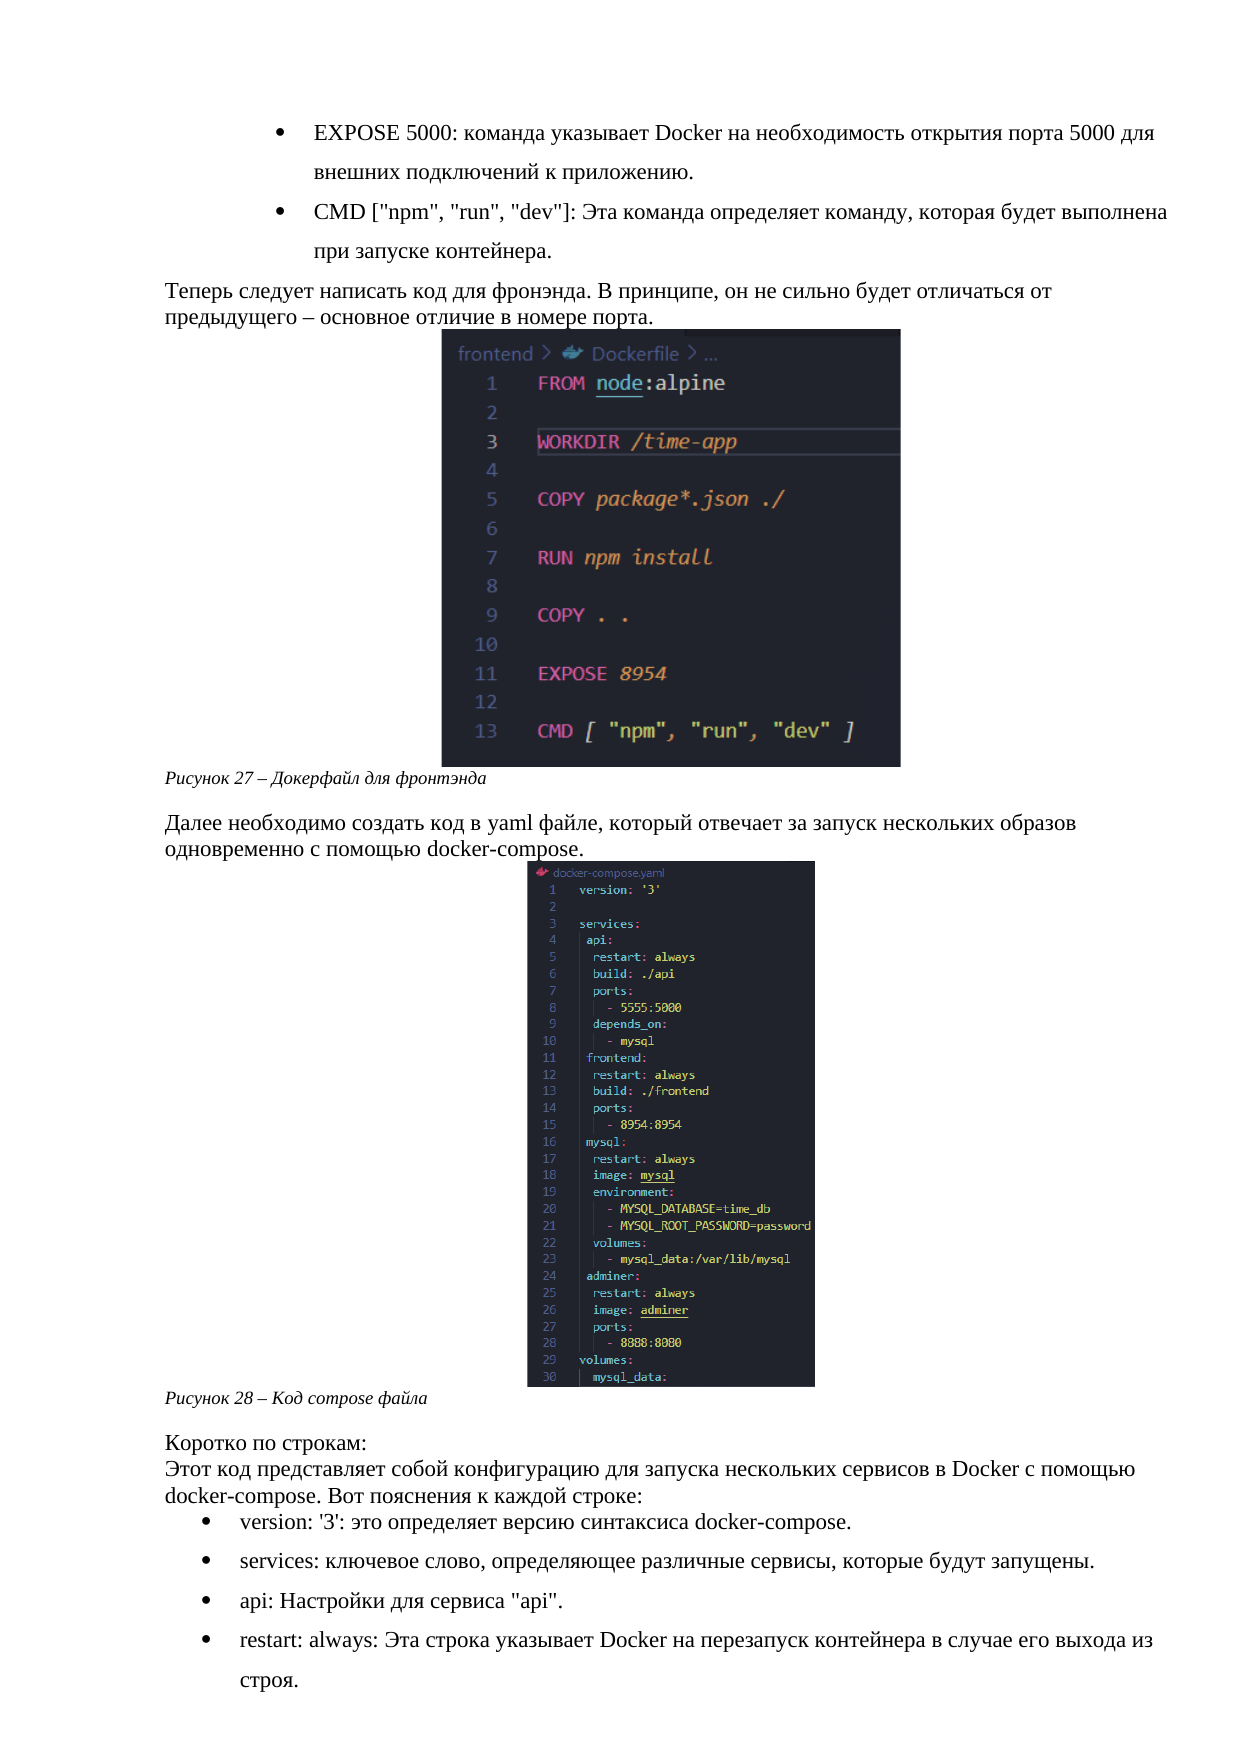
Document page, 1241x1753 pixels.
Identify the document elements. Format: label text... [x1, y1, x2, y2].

list restart: always: Эта строка указывает Docker на перезапуск контейнера в случае его выхода из строя. [202, 1626, 1178, 1692]
list CMD ["npm", "run", "dev"]: Эта команда определяет команду, которая будет выполнена при запуске контейнера. [276, 198, 1178, 263]
text Теперь следует написать код для фронэнда. В принципе, он не сильно будет отличаться от предыдущего – основное отличие в номере порта. [164, 277, 1178, 329]
list api: Настройки для сервиса "api". [202, 1587, 1178, 1613]
text Коротко по строкам: [164, 1429, 1178, 1455]
list EXPOSE 5000: команда указывает Docker на необходимость открытия порта 5000 для внешних подключений к приложению. [276, 119, 1178, 184]
text Этот код представляет собой конфигурацию для запуска нескольких сервисов в Docker с помощью docker-compose. Вот пояснения к каждой строке: [164, 1455, 1178, 1508]
list version: '3': это определяет версию синтаксиса docker-compose. [202, 1508, 1178, 1534]
list services: ключевое слово, определяющее различные сервисы, которые будут запущены. [202, 1547, 1178, 1574]
text Далее необходимо создать код в yaml файле, который отвечает за запуск нескольких образов одновременно с помощью docker-compose. [164, 809, 1178, 862]
picture [527, 861, 815, 1387]
picture [441, 329, 901, 767]
